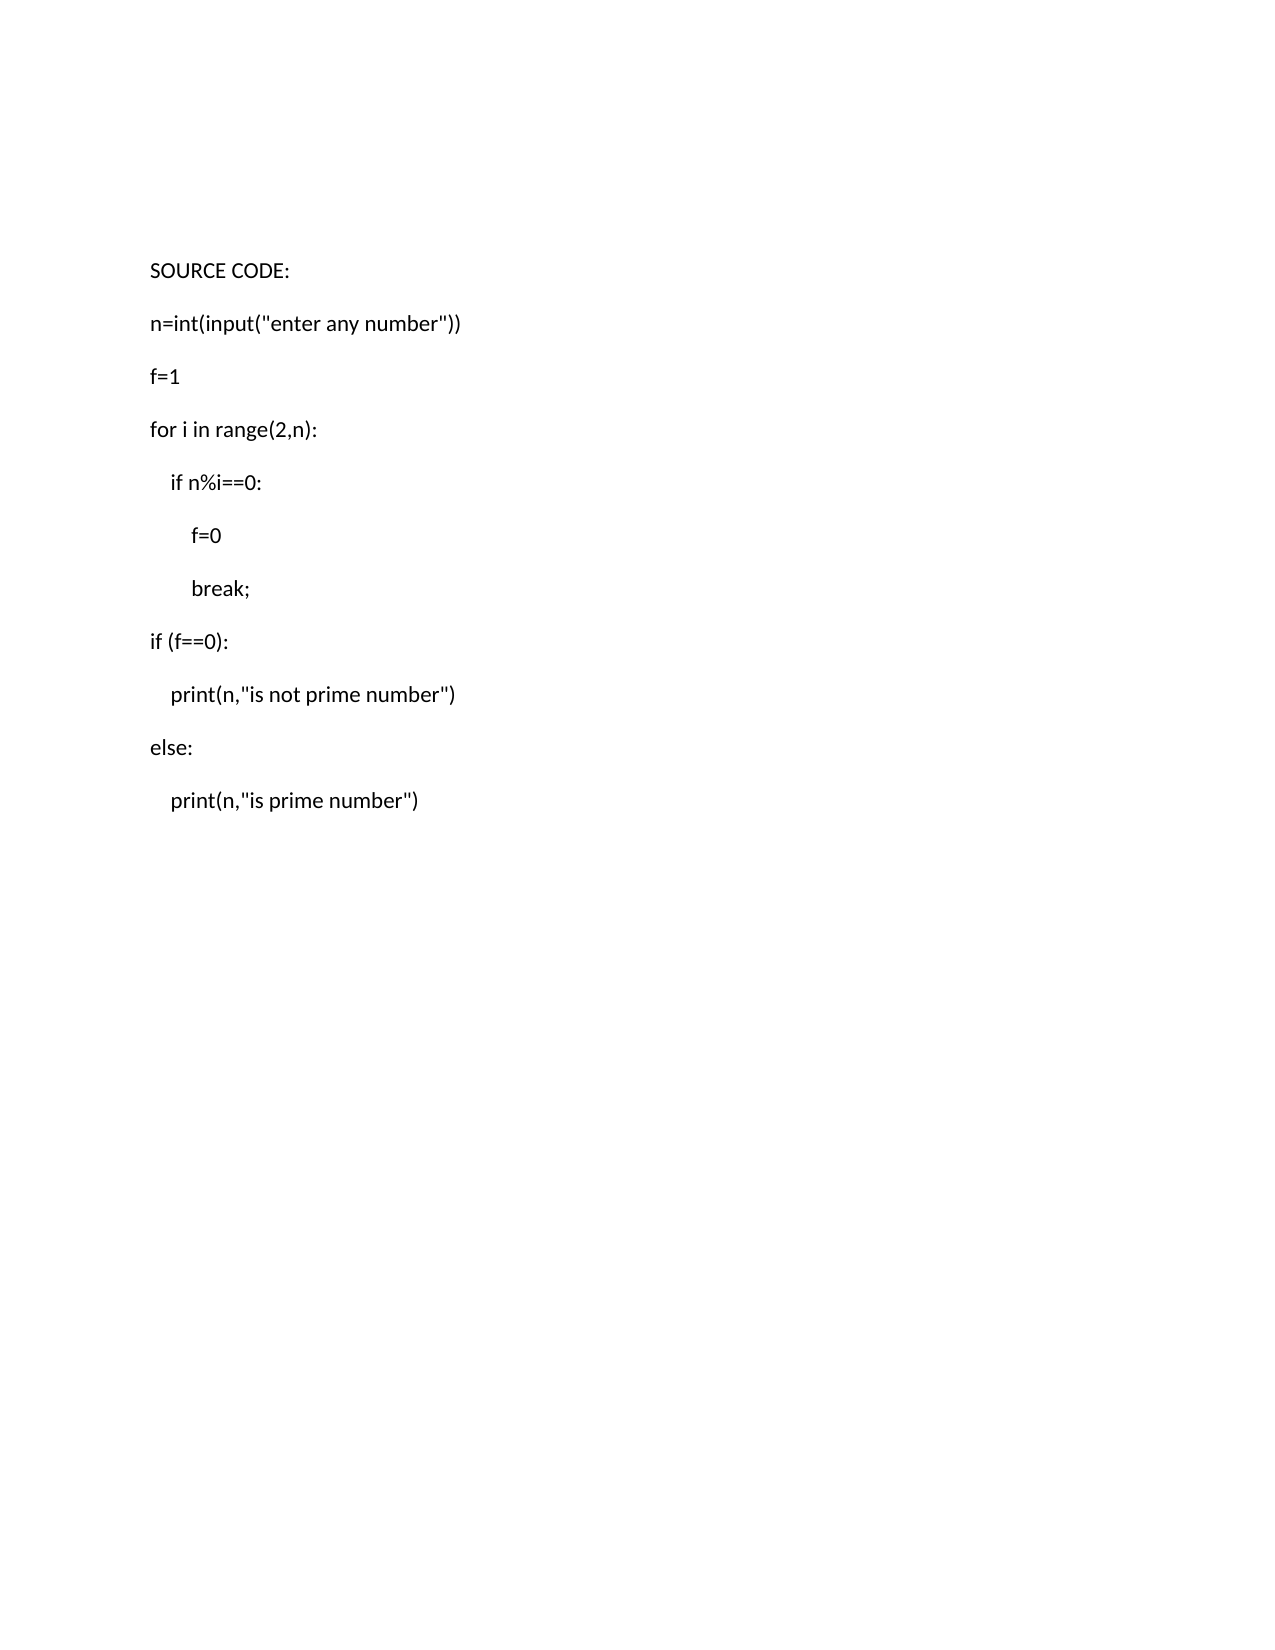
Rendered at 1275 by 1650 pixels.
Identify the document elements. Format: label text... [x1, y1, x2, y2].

text n=int(input("enter any number")) [150, 309, 1125, 337]
text break; [150, 574, 1125, 602]
text if n%i==0: [150, 468, 1125, 496]
text f=1 [150, 362, 1125, 390]
text f=0 [150, 521, 1125, 549]
text print(n,"is prime number") [150, 786, 1125, 814]
text SOURCE CODE: [150, 256, 1125, 284]
text else: [150, 733, 1125, 761]
text for i in range(2,n): [150, 415, 1125, 443]
text if (f==0): [150, 627, 1125, 655]
text print(n,"is not prime number") [150, 680, 1125, 708]
